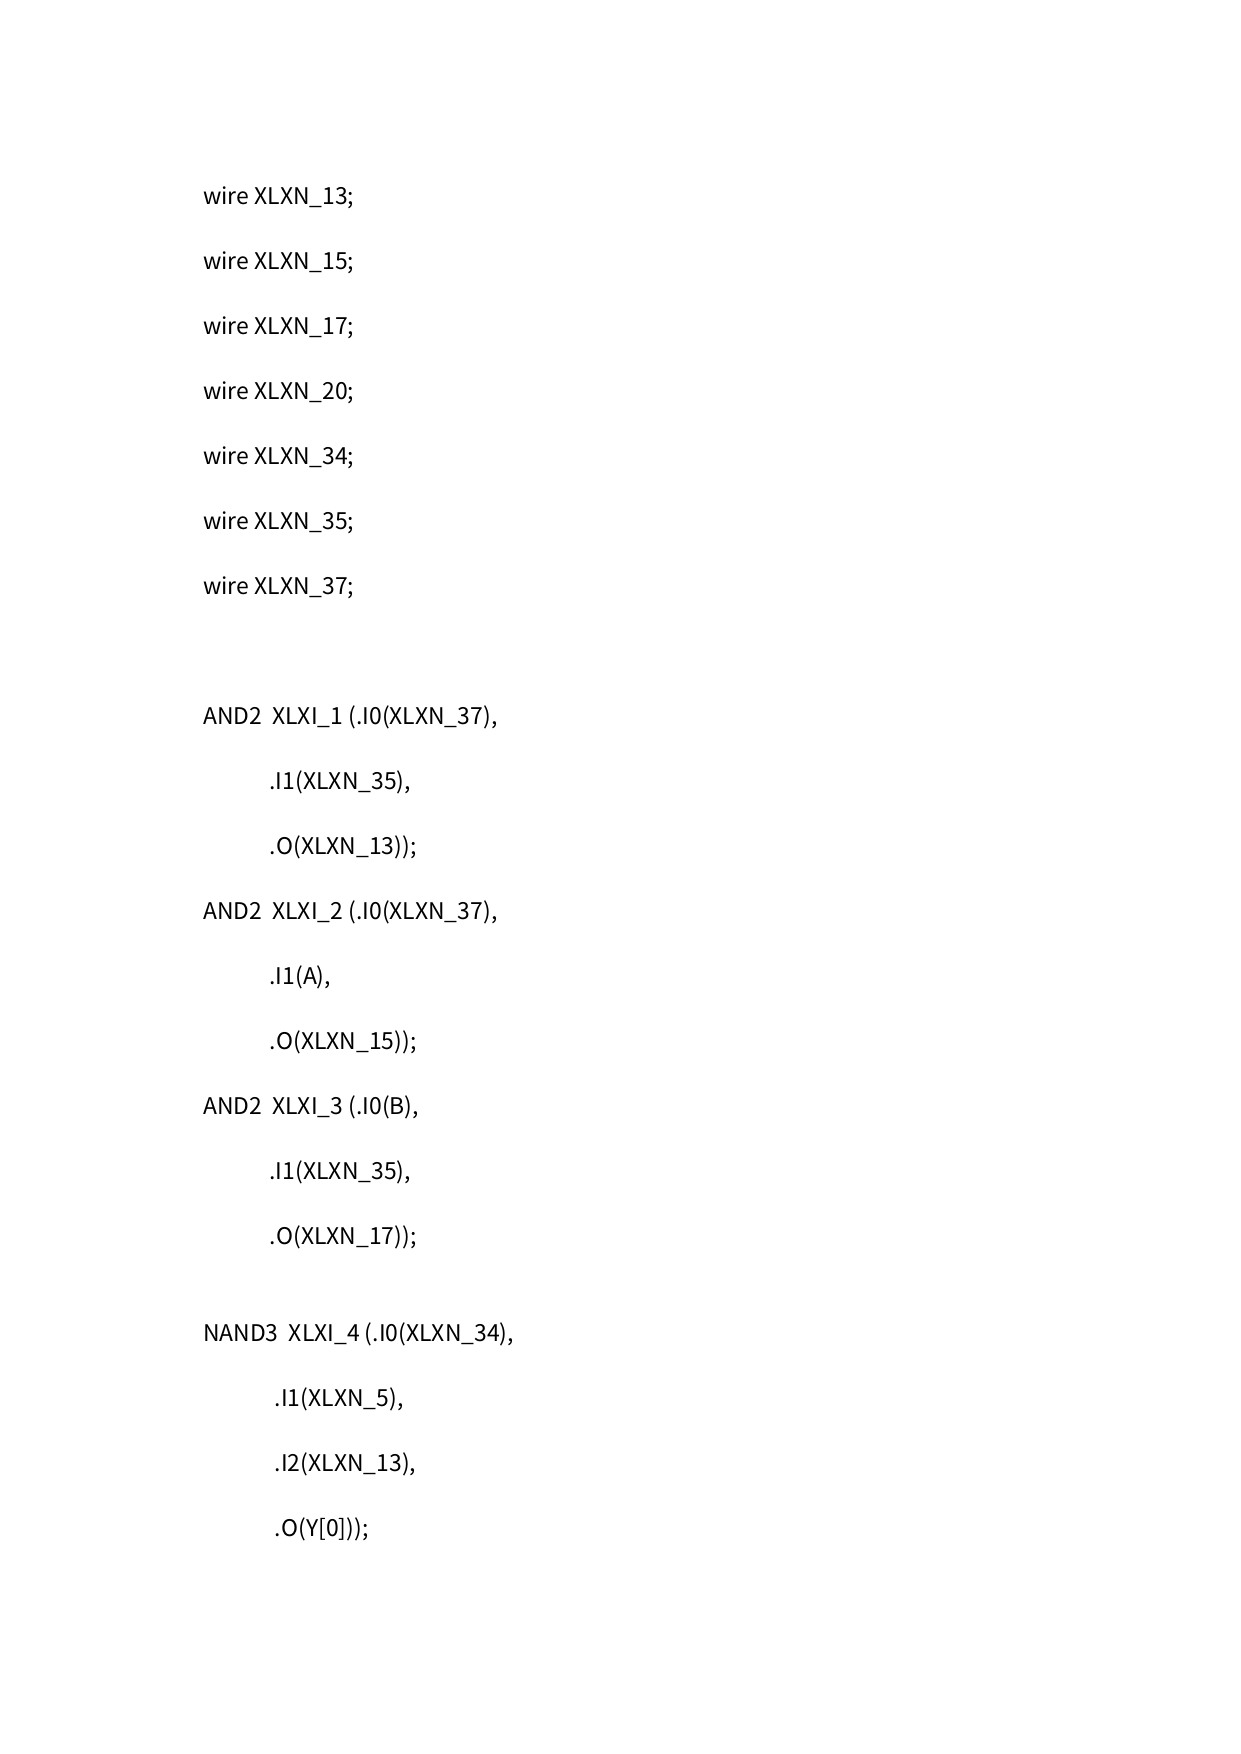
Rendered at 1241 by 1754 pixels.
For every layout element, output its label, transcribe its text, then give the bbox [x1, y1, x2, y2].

text .I1(XLXN_35), [187, 747, 1053, 812]
text .O(Y[0])); [187, 1494, 1053, 1559]
text .I1(A), [187, 942, 1053, 1007]
text .O(XLXN_13)); [187, 812, 1053, 877]
text .O(XLXN_15)); [187, 1007, 1053, 1072]
text wire XLXN_15; [187, 227, 1053, 292]
text AND2 XLXI_1 (.I0(XLXN_37), [187, 682, 1053, 747]
text wire XLXN_34; [187, 422, 1053, 487]
text wire XLXN_37; [187, 552, 1053, 617]
text .I2(XLXN_13), [187, 1429, 1053, 1494]
text wire XLXN_17; [187, 292, 1053, 357]
text wire XLXN_20; [187, 357, 1053, 422]
text .I1(XLXN_35), [187, 1137, 1053, 1202]
text .I1(XLXN_5), [187, 1364, 1053, 1429]
text AND2 XLXI_3 (.I0(B), [187, 1072, 1053, 1137]
text NAND3 XLXI_4 (.I0(XLXN_34), [187, 1299, 1053, 1364]
text .O(XLXN_17)); [187, 1202, 1053, 1267]
text AND2 XLXI_2 (.I0(XLXN_37), [187, 877, 1053, 942]
text wire XLXN_35; [187, 487, 1053, 552]
text wire XLXN_13; [187, 162, 1053, 227]
